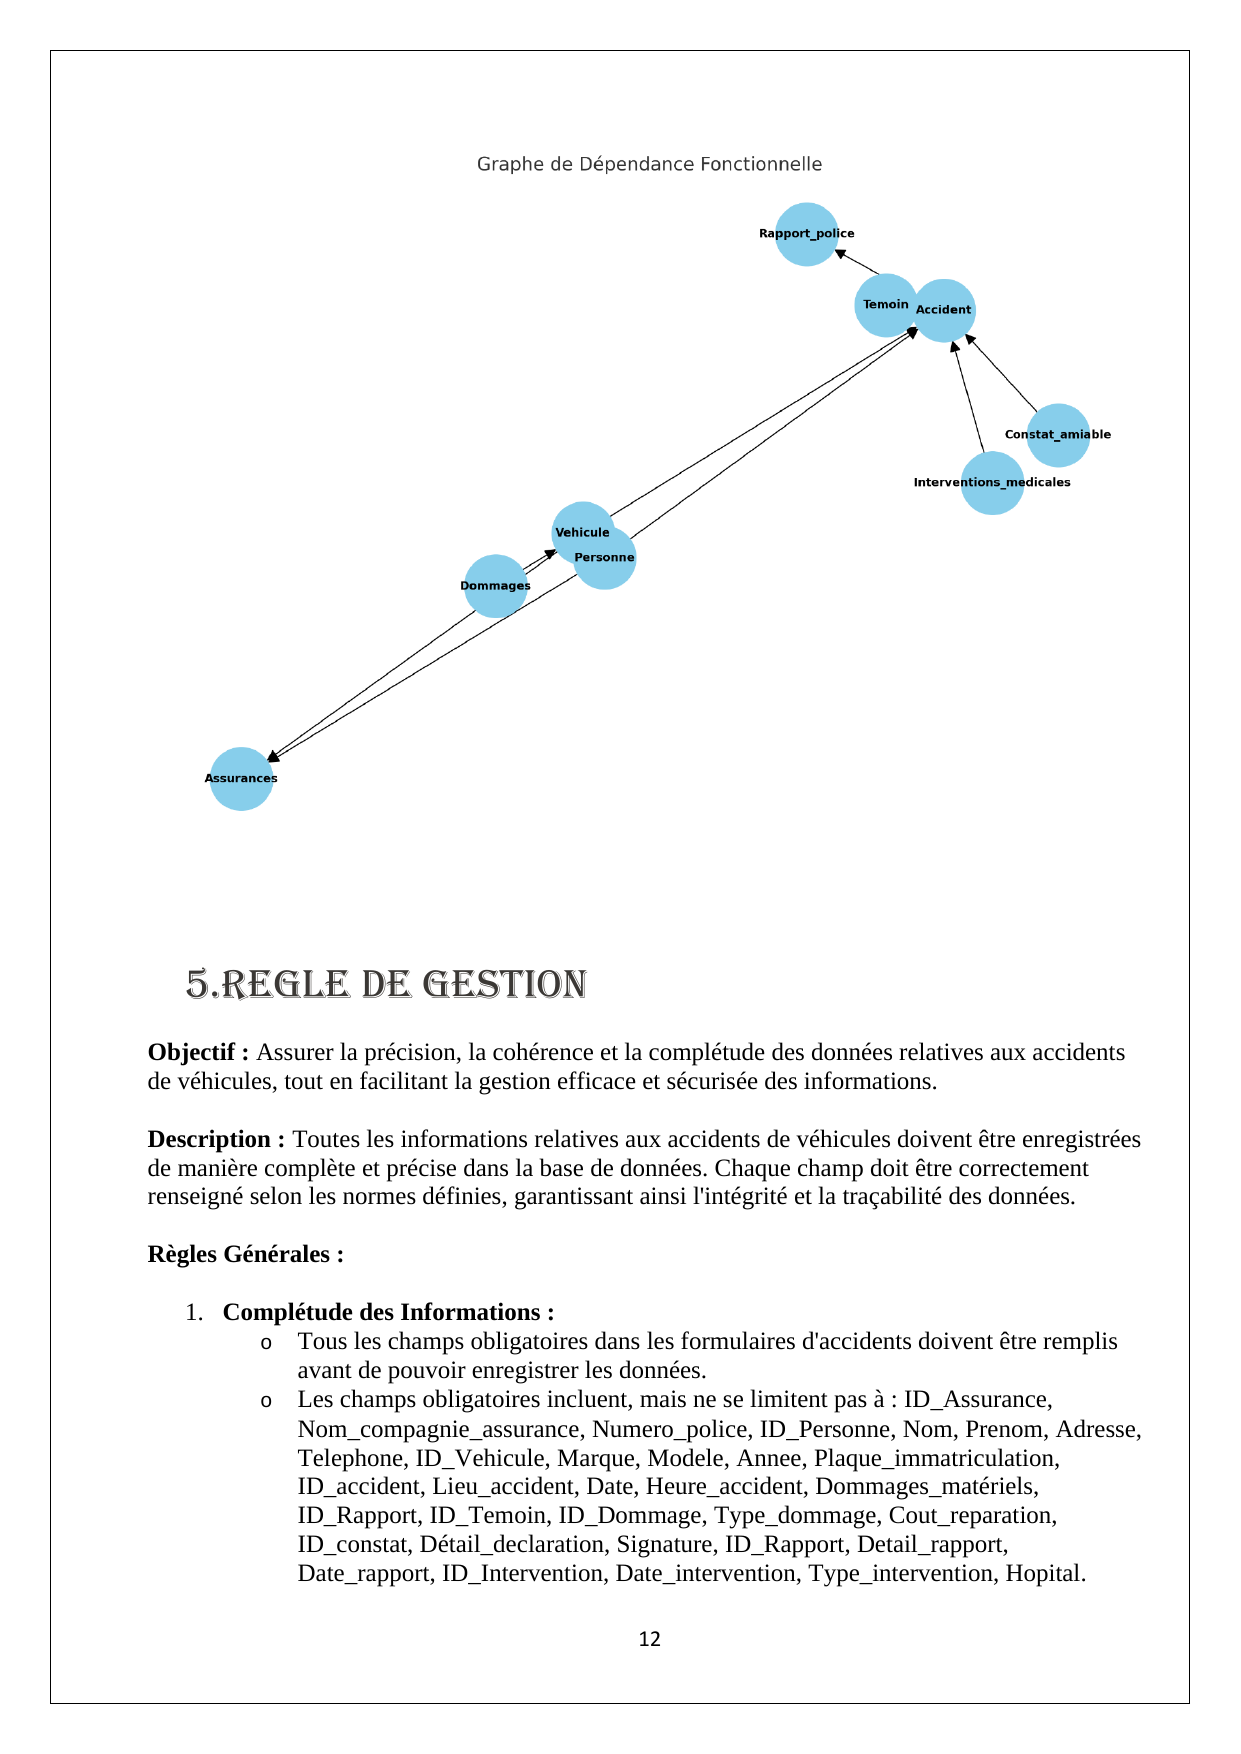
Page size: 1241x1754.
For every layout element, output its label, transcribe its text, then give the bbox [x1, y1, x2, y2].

list Les champs obligatoires incluent, mais ne se limitent pas à : ID_Assurance, Nom_compagnie_assurance, Numero_police, ID_Personne, Nom, Prenom, Adresse, Telephone, ID_Vehicule, Marque, Modele, Annee, Plaque_immatriculation, ID_accident, Lieu_accident, Date, Heure_accident, Dommages_matériels, ID_Rapport, ID_Temoin, ID_Dommage, Type_dommage, Cout_reparation, ID_constat, Détail_declaration, Signature, ID_Rapport, Detail_rapport, Date_rapport, ID_Intervention, Date_intervention, Type_intervention, Hopital. [260, 1384, 1152, 1586]
text 5.Regle de Gestion [185, 953, 1152, 1008]
list Tous les champs obligatoires dans les formulaires d'accidents doivent être remplis avant de pouvoir enregistrer les données. [260, 1326, 1152, 1384]
text Description : Toutes les informations relatives aux accidents de véhicules doivent être enregistrées de manière complète et précise dans la base de données. Chaque champ doit être correctement renseigné selon les normes définies, garantissant ainsi l'intégrité et la traçabilité des données. [147, 1124, 1152, 1210]
list Complétude des Informations : [185, 1297, 1152, 1326]
text Règles Générales : [147, 1239, 1152, 1268]
text Objectif : Assurer la précision, la cohérence et la complétude des données relatives aux accidents de véhicules, tout en facilitant la gestion efficace et sécurisée des informations. [147, 1037, 1152, 1095]
picture [147, 147, 1152, 844]
